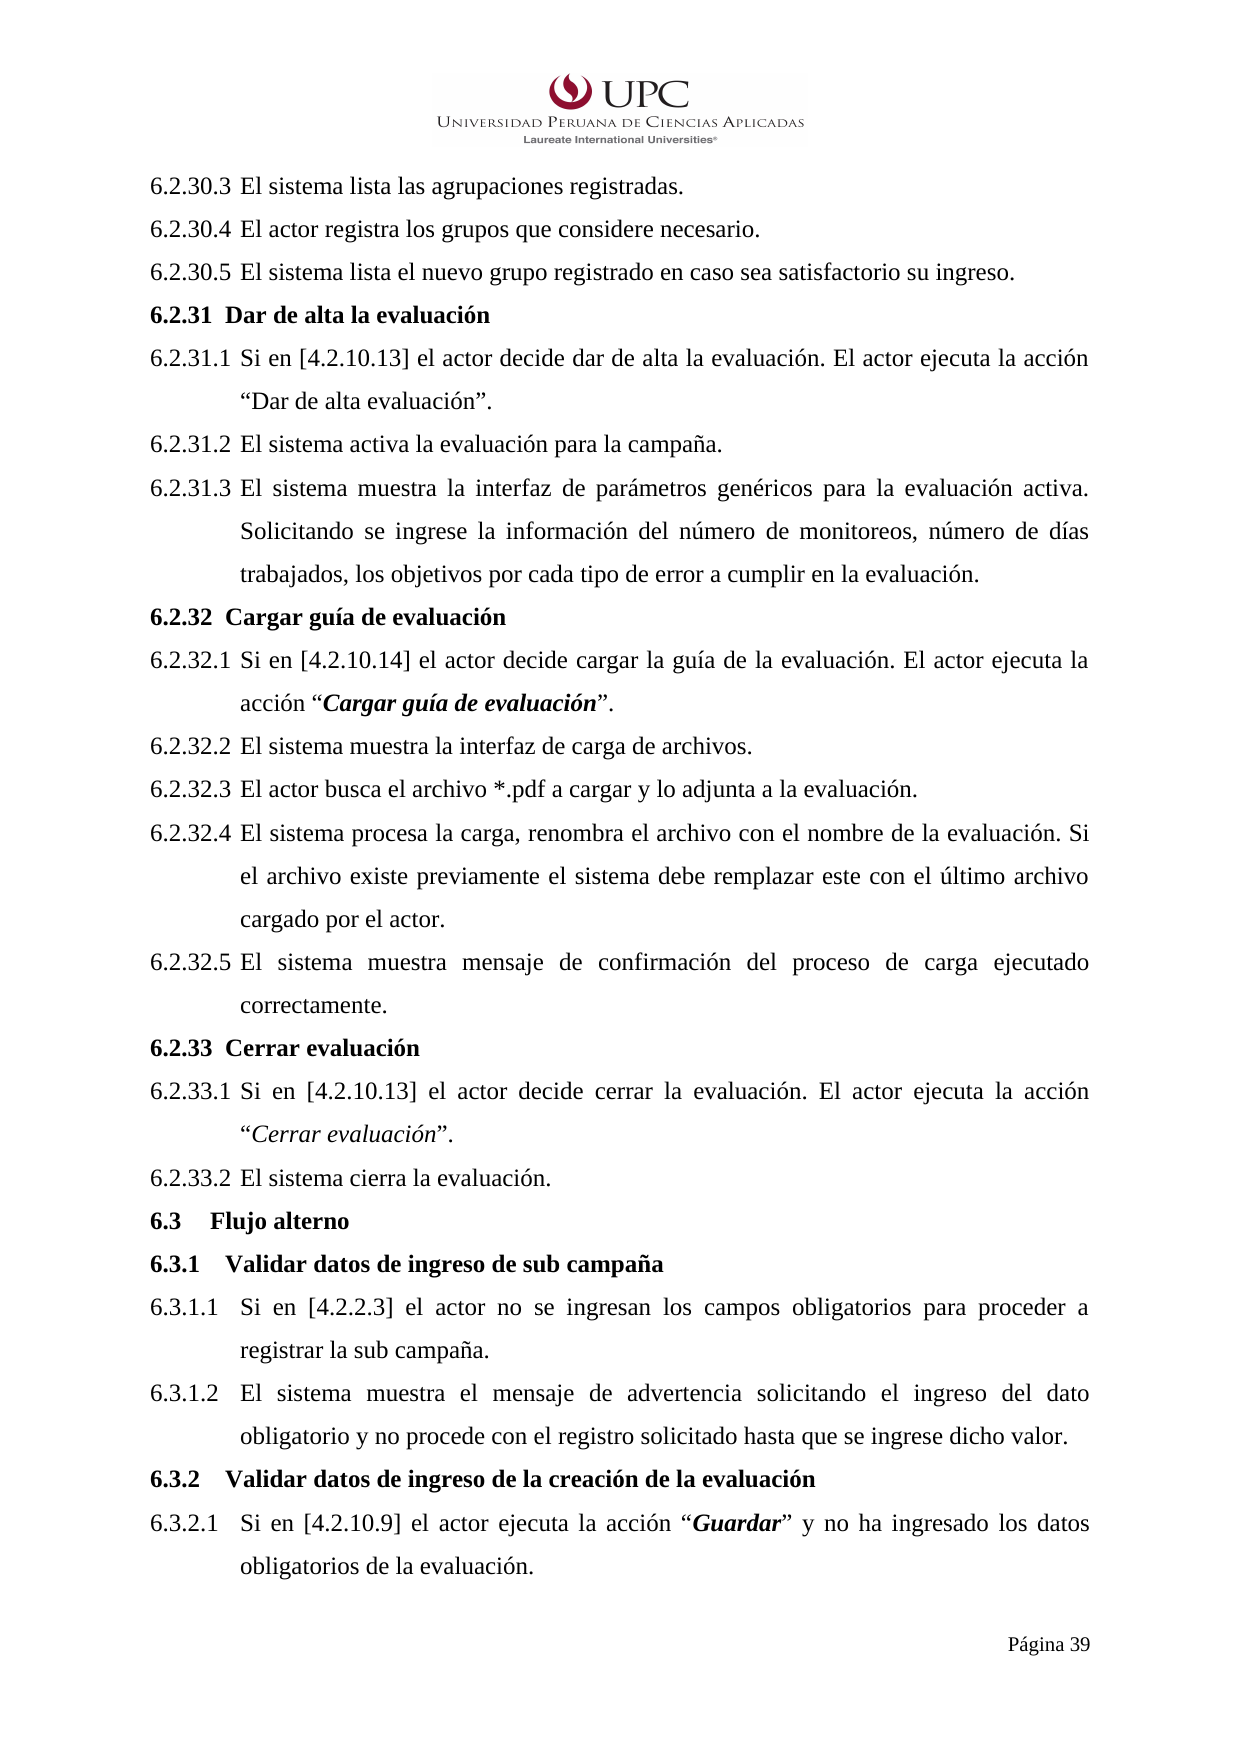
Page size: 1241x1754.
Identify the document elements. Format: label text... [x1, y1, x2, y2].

list Cerrar evaluación [150, 1033, 1090, 1062]
list El sistema muestra el mensaje de advertencia solicitando el ingreso del dato obligatorio y no procede con el registro solicitado hasta que se ingrese dicho valor. [150, 1378, 1090, 1450]
list Si en [4.2.2.3] el actor no se ingresan los campos obligatorios para proceder a registrar la sub campaña. [150, 1292, 1090, 1364]
list El sistema muestra la interfaz de carga de archivos. [150, 731, 1090, 760]
list Si en [4.2.10.13] el actor decide cerrar la evaluación. El actor ejecuta la acción “Cerrar evaluación”. [150, 1076, 1090, 1148]
list Validar datos de ingreso de sub campaña [150, 1249, 1090, 1278]
list Flujo alterno [150, 1206, 1090, 1234]
list El actor busca el archivo *.pdf a cargar y lo adjunta a la evaluación. [150, 774, 1090, 803]
list El sistema lista el nuevo grupo registrado en caso sea satisfactorio su ingreso. [150, 257, 1090, 286]
list El sistema muestra la interfaz de parámetros genéricos para la evaluación activa. Solicitando se ingrese la información del número de monitoreos, número de días trabajados, los objetivos por cada tipo de error a cumplir en la evaluación. [150, 473, 1090, 588]
list El sistema lista las agrupaciones registradas. [150, 171, 1090, 199]
list Validar datos de ingreso de la creación de la evaluación [150, 1464, 1090, 1493]
list Si en [4.2.10.13] el actor decide dar de alta la evaluación. El actor ejecuta la acción “Dar de alta evaluación”. [150, 343, 1090, 415]
list Si en [4.2.10.14] el actor decide cargar la guía de la evaluación. El actor ejecuta la acción “Cargar guía de evaluación”. [150, 645, 1090, 717]
picture [432, 73, 808, 147]
list El sistema procesa la carga, renombra el archivo con el nombre de la evaluación. Si el archivo existe previamente el sistema debe remplazar este con el último archivo cargado por el actor. [150, 818, 1090, 933]
list Dar de alta la evaluación [150, 300, 1090, 329]
list El sistema muestra mensaje de confirmación del proceso de carga ejecutado correctamente. [150, 947, 1090, 1019]
list Si en [4.2.10.9] el actor ejecuta la acción “Guardar” y no ha ingresado los datos obligatorios de la evaluación. [150, 1508, 1090, 1579]
list El actor registra los grupos que considere necesario. [150, 214, 1090, 243]
list Cargar guía de evaluación [150, 602, 1090, 631]
list El sistema cierra la evaluación. [150, 1163, 1090, 1191]
list El sistema activa la evaluación para la campaña. [150, 429, 1090, 458]
